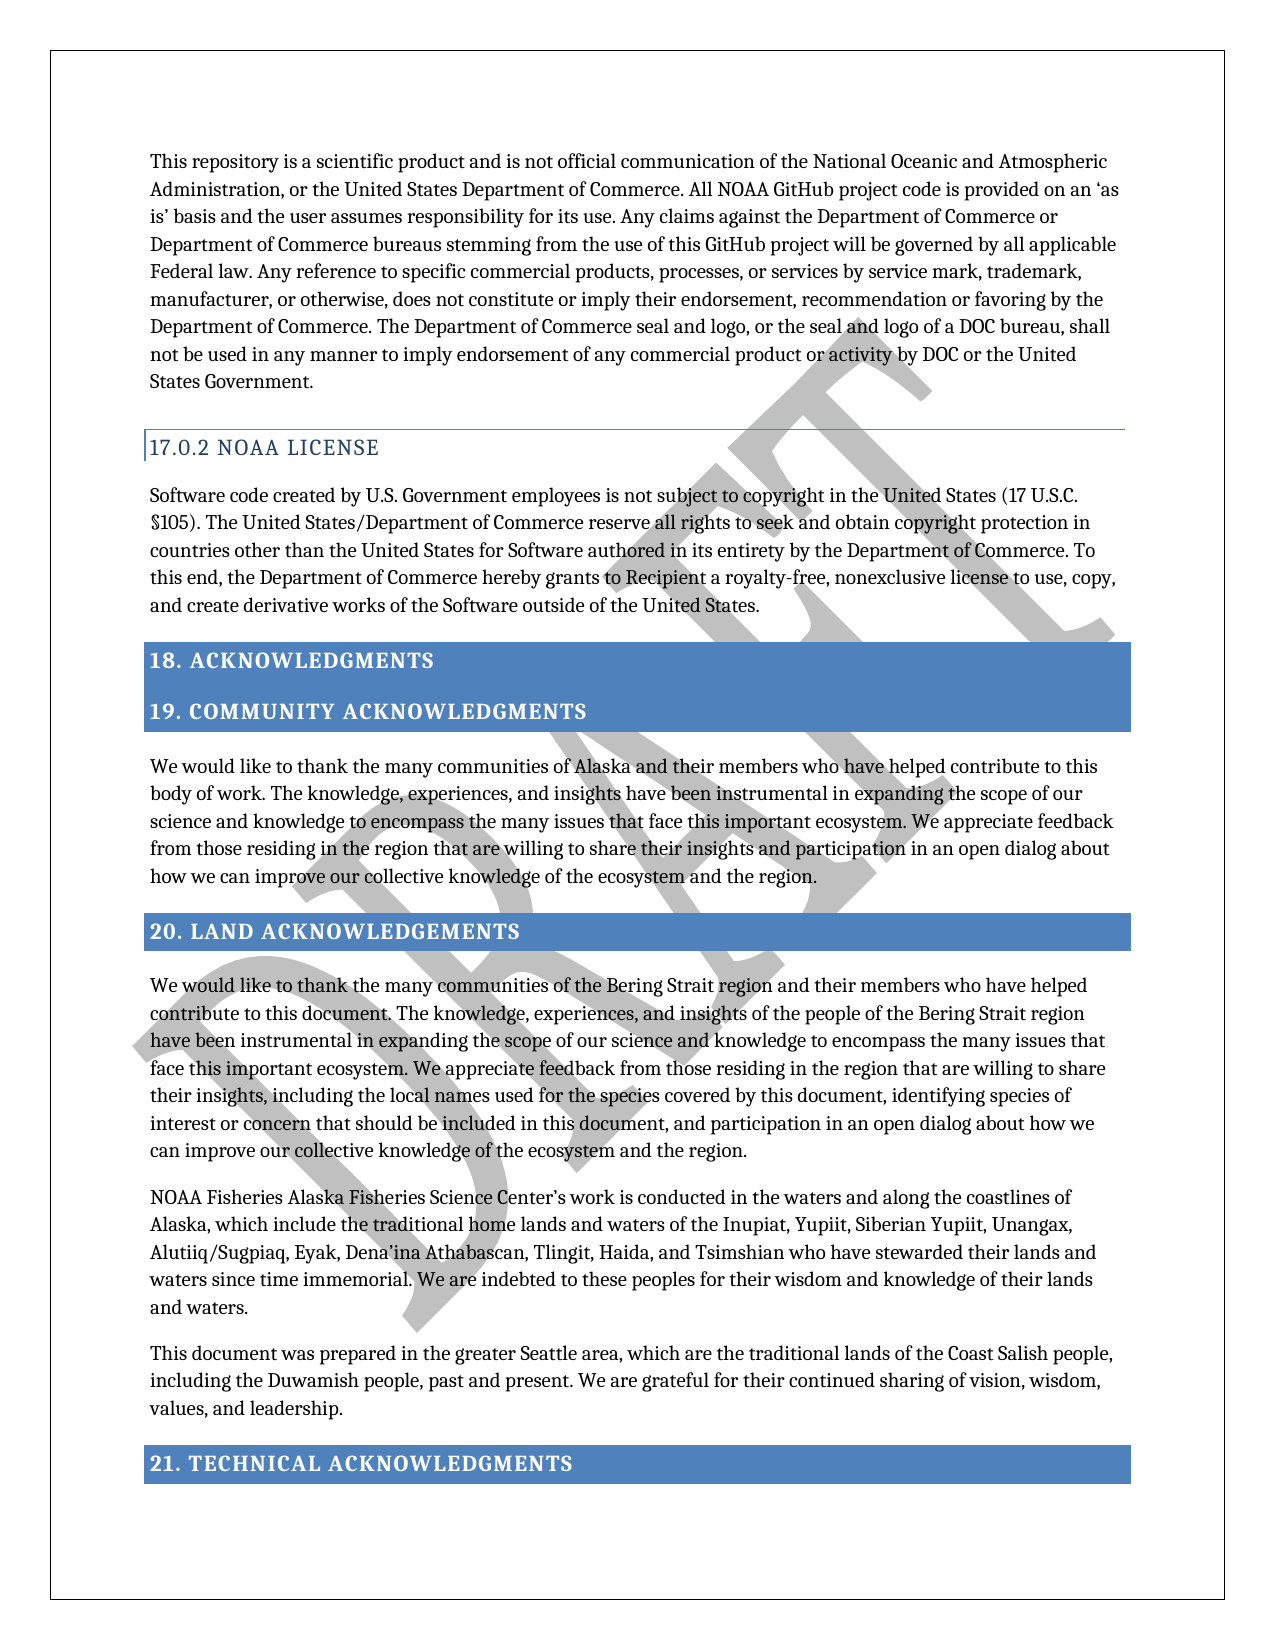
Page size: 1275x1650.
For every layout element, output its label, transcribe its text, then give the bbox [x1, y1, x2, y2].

text This document was prepared in the greater Seattle area, which are the traditional lands of the Coast Salish people, including the Duwamish people, past and present. We are grateful for their continued sharing of vision, wisdom, values, and leadership. [150, 1342, 1125, 1421]
subtitle 21. Technical Acknowledgments [150, 1451, 1125, 1477]
text This repository is a scientific product and is not official communication of the National Oceanic and Atmospheric Administration, or the United States Department of Commerce. All NOAA GitHub project code is provided on an ‘as is’ basis and the user assumes responsibility for its use. Any claims against the Department of Commerce or Department of Commerce bureaus stemming from the use of this GitHub project will be governed by all applicable Federal law. Any reference to specific commercial products, processes, or services by service mark, trademark, manufacturer, or otherwise, does not constitute or imply their endorsement, recommendation or favoring by the Department of Commerce. The Department of Commerce seal and logo, or the seal and logo of a DOC bureau, shall not be used in any manner to imply endorsement of any commercial product or activity by DOC or the United States Government. [150, 150, 1125, 394]
subtitle 19. Community Acknowledgments [150, 693, 1125, 725]
text NOAA Fisheries Alaska Fisheries Science Center’s work is conducted in the waters and along the coastlines of Alaska, which include the traditional home lands and waters of the Inupiat, Yupiit, Siberian Yupiit, Unangax, Alutiiq/Sugpiaq, Eyak, Dena’ina Athabascan, Tlingit, Haida, and Tsimshian who have stewarded their lands and waters since time immemorial. We are indebted to these peoples for their wisdom and knowledge of their lands and waters. [150, 1185, 1125, 1319]
subtitle 18. Acknowledgments [150, 648, 1125, 674]
text We would like to thank the many communities of Alaska and their members who have helped contribute to this body of work. The knowledge, experiences, and insights have been instrumental in expanding the scope of our science and knowledge to encompass the many issues that face this important ecosystem. We appreciate feedback from those residing in the region that are willing to share their insights and participation in an open dialog about how we can improve our collective knowledge of the ecosystem and the region. [150, 754, 1125, 888]
text Software code created by U.S. Government employees is not subject to copyright in the United States (17 U.S.C. §105). The United States/Department of Commerce reserve all rights to seek and obtain copyright protection in countries other than the United States for Software authored in its entirety by the Department of Commerce. To this end, the Department of Commerce hereby grants to Recipient a royalty-free, nonexclusive license to use, copy, and create derivative works of the Software outside of the United States. [150, 483, 1125, 617]
subtitle 17.0.2 NOAA License [146, 430, 1125, 461]
subtitle 20. Land Acknowledgements [150, 919, 1125, 945]
text We would like to thank the many communities of the Bering Strait region and their members who have helped contribute to this document. The knowledge, experiences, and insights of the people of the Bering Strait region have been instrumental in expanding the scope of our science and knowledge to encompass the many issues that face this important ecosystem. We appreciate feedback from those residing in the region that are willing to share their insights, including the local names used for the species covered by this document, identifying species of interest or concern that should be included in this document, and participation in an open dialog about how we can improve our collective knowledge of the ecosystem and the region. [150, 974, 1125, 1163]
